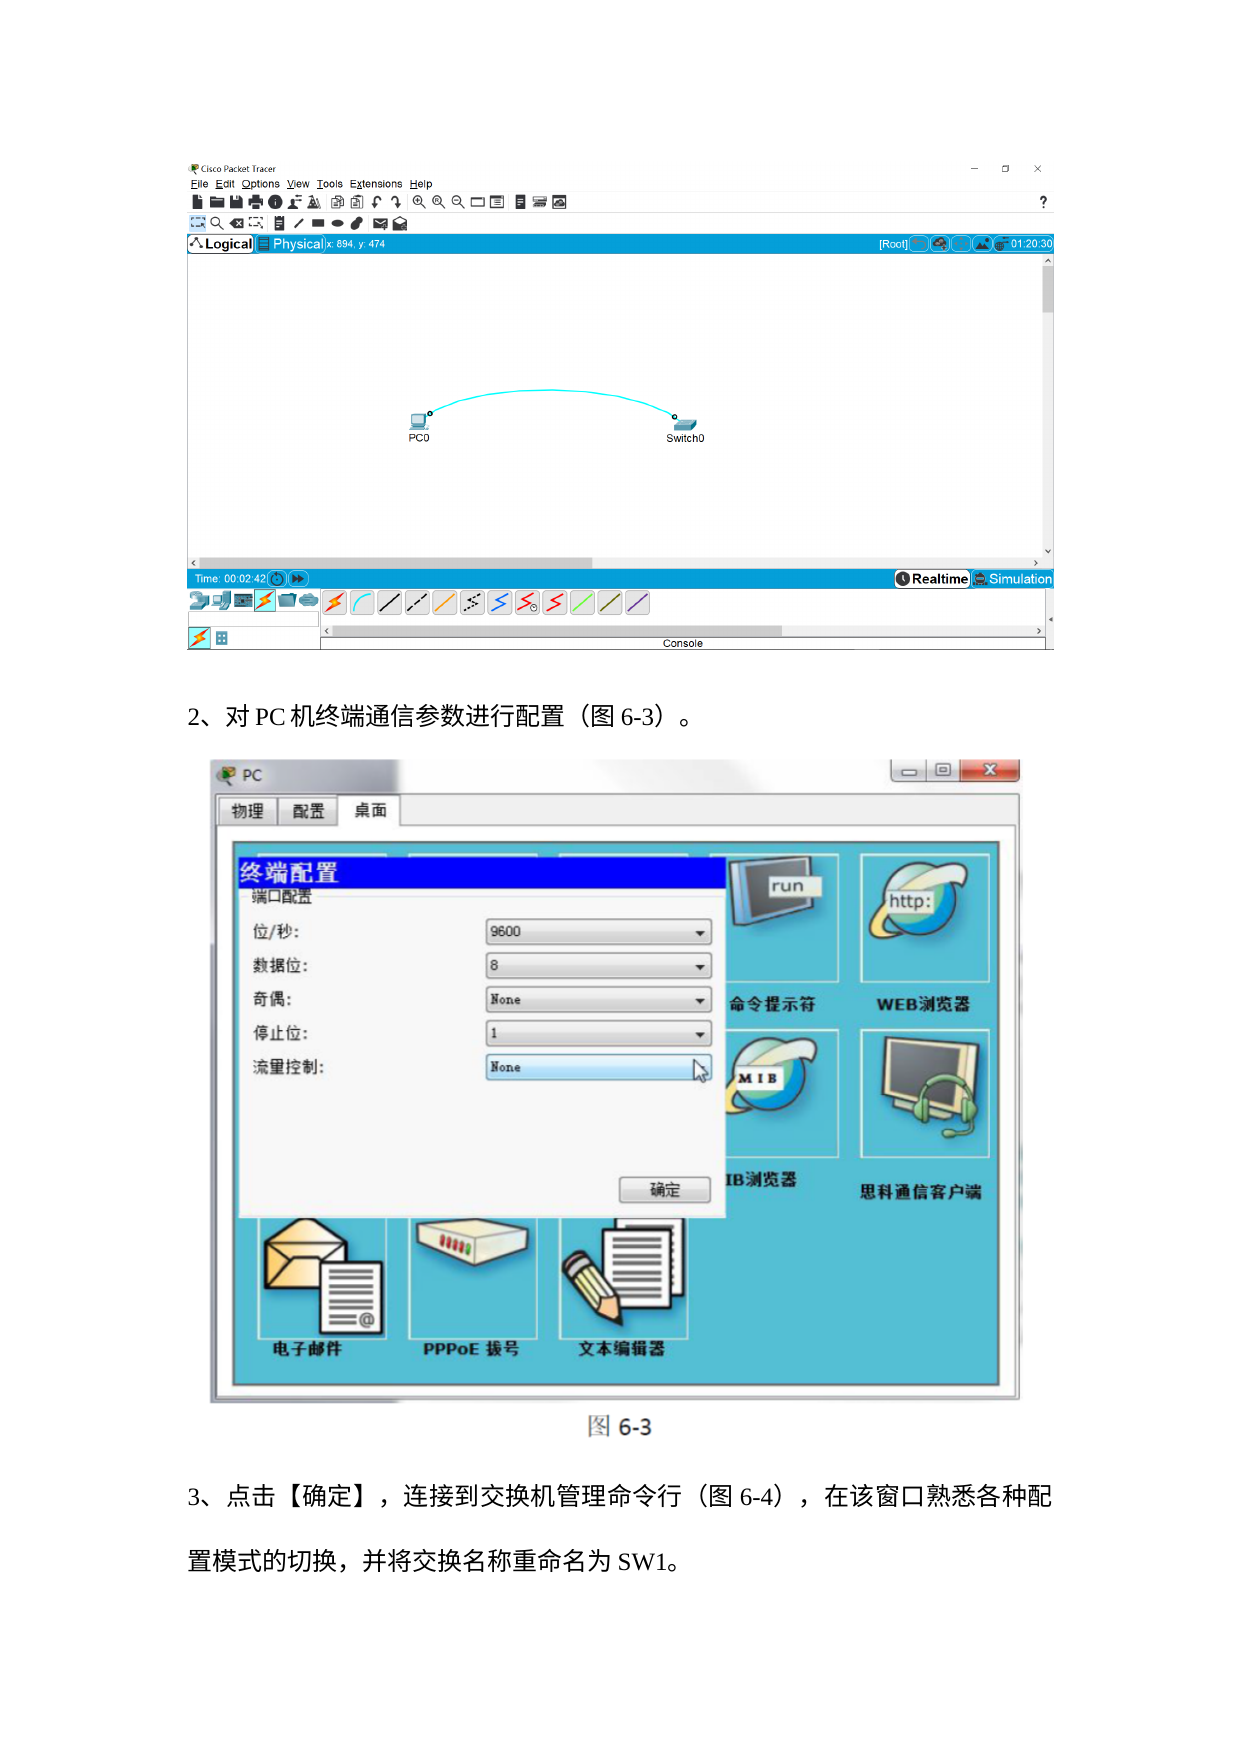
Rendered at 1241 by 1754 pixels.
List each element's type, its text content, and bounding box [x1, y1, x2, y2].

picture [934, 238, 946, 251]
picture [187, 161, 1054, 650]
text 3、点击【确定】，连接到交换机管理命令行（图6-4），在该窗口熟悉各种配置模式的切换，并将交换名称重命名为SW1。 [187, 1462, 1053, 1592]
picture [974, 578, 987, 584]
picture [996, 245, 1003, 251]
picture [293, 576, 302, 581]
text 2、对PC机终端通信参数进行配置（图6-3）。 [187, 682, 1053, 746]
picture [187, 746, 1054, 1439]
